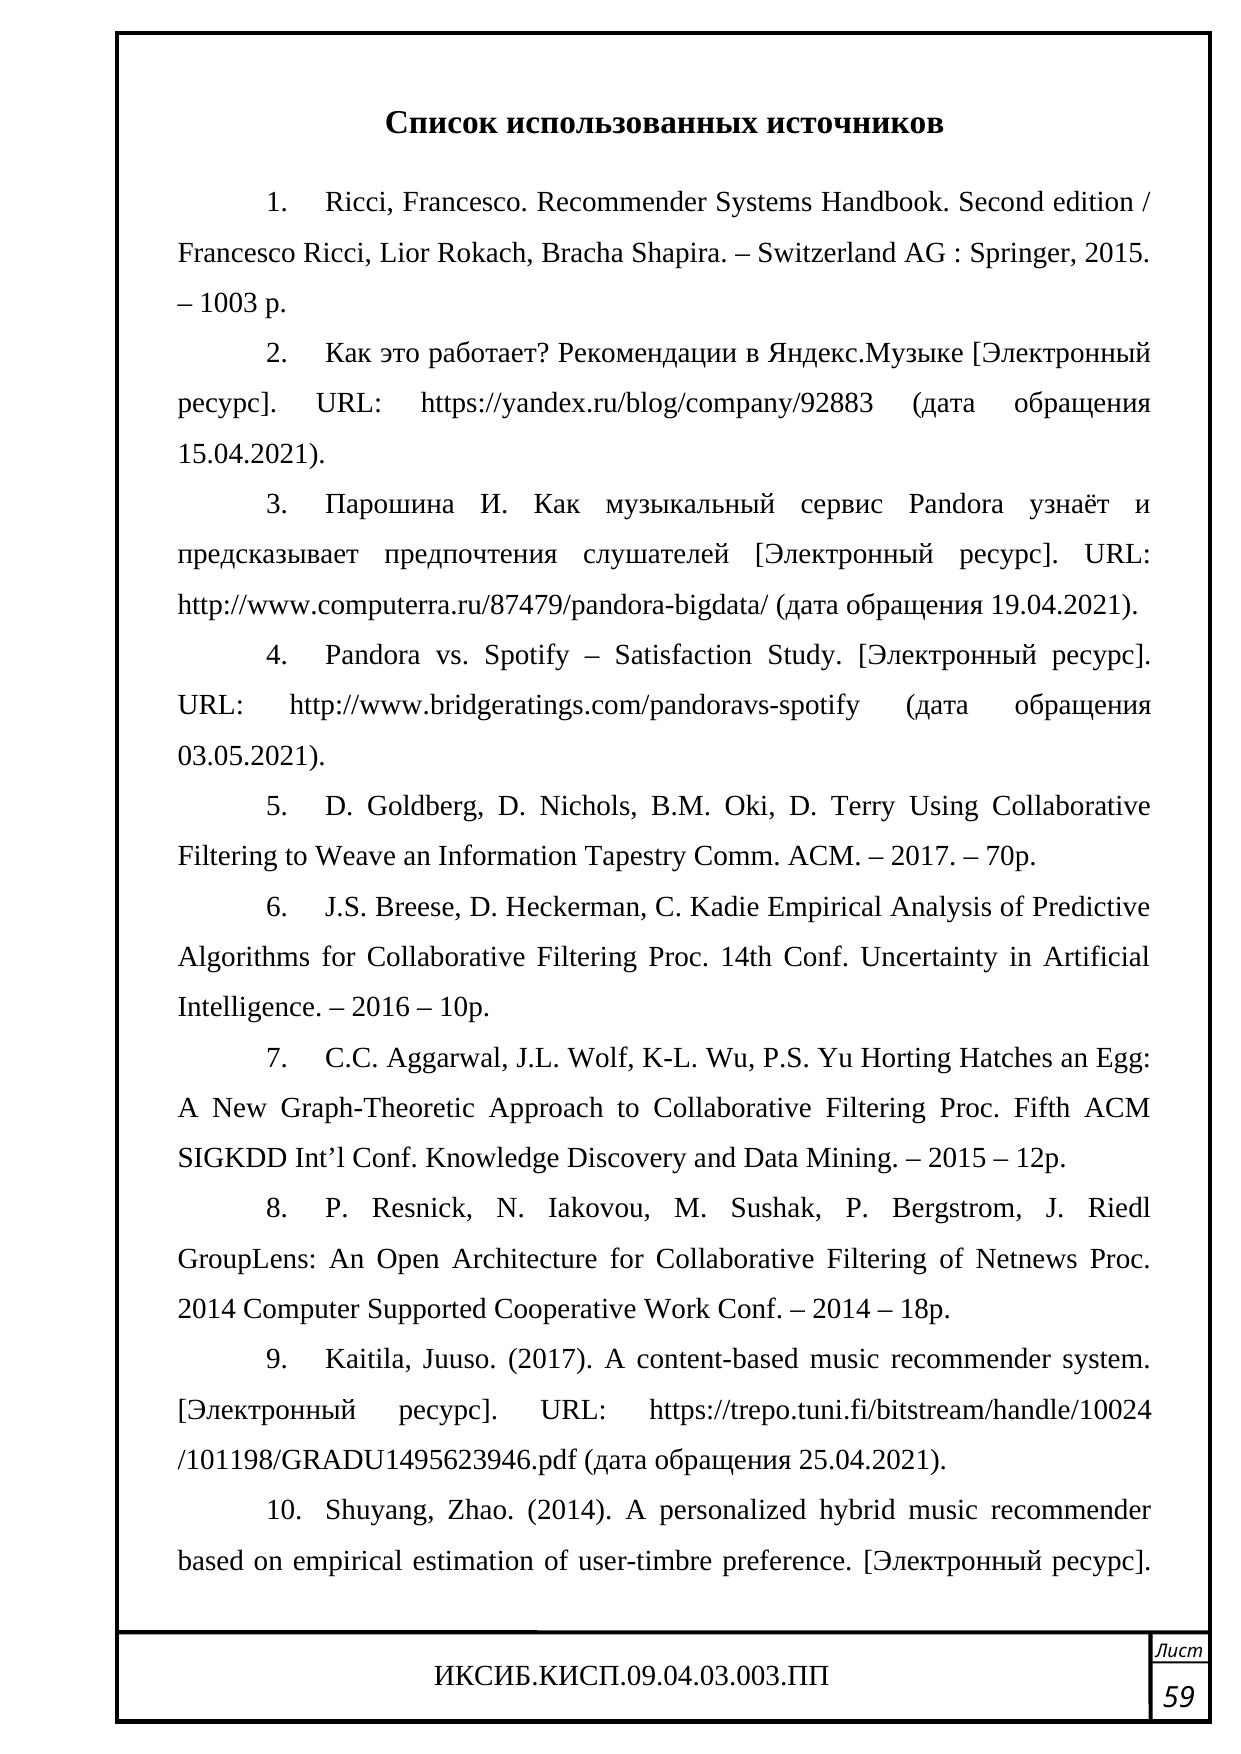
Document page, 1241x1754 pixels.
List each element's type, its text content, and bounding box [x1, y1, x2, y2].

list Как это работает? Рекомендации в Яндекс.Музыке [Электронный ресурс]. URL: https://yandex.ru/blog/company/92883 (дата обращения 15.04.2021). [177, 335, 1152, 469]
list Ricci, Francesco. Recommender Systems Handbook. Second edition / Francesco Ricci, Lior Rokach, Bracha Shapira. – Switzerland AG : Springer, 2015. – 1003 p. [177, 184, 1152, 318]
list J.S. Breese, D. Heckerman, C. Kadie Empirical Analysis of Predictive Algorithms for Collaborative Filtering Proc. 14th Conf. Uncertainty in Artificial Intelligence. – 2016 – 10p. [177, 889, 1152, 1023]
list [177, 1492, 1152, 1576]
list P. Resnick, N. Iakovou, M. Sushak, P. Bergstrom, J. Riedl GroupLens: An Open Architecture for Collaborative Filtering of Netnews Proc. 2014 Computer Supported Cooperative Work Conf. – 2014 – 18p. [177, 1191, 1152, 1325]
list Парошина И. Как музыкальный сервис Pandora узнаёт и предсказывает предпочтения слушателей [Электронный ресурс]. URL: http://www.computerra.ru/87479/pandora-bigdata/ (дата обращения 19.04.2021). [177, 486, 1152, 620]
list C.C. Aggarwal, J.L. Wolf, K-L. Wu, P.S. Yu Horting Hatches an Egg: A New Graph-Theoretic Approach to Collaborative Filtering Proc. Fifth ACM SIGKDD Int’l Conf. Knowledge Discovery and Data Mining. – 2015 – 12p. [177, 1040, 1152, 1174]
list D. Goldberg, D. Nichols, B.M. Oki, D. Terry Using Collaborative Filtering to Weave an Information Tapestry Comm. ACM. – 2017. – 70p. [177, 788, 1152, 872]
list Pandora vs. Spotify – Satisfaction Study. [Электронный ресурс]. URL: http://www.bridgeratings.com/pandoravs-spotify (дата обращения 03.05.2021). [177, 637, 1152, 771]
text Список использованных источников [177, 102, 1152, 140]
list Kaitila, Juuso. (2017). A content-based music recommender system. [Электронный ресурс]. URL: https://trepo.tuni.fi/bitstream/handle/10024 /101198/GRADU1495623946.pdf (дата обращения 25.04.2021). [177, 1342, 1152, 1476]
